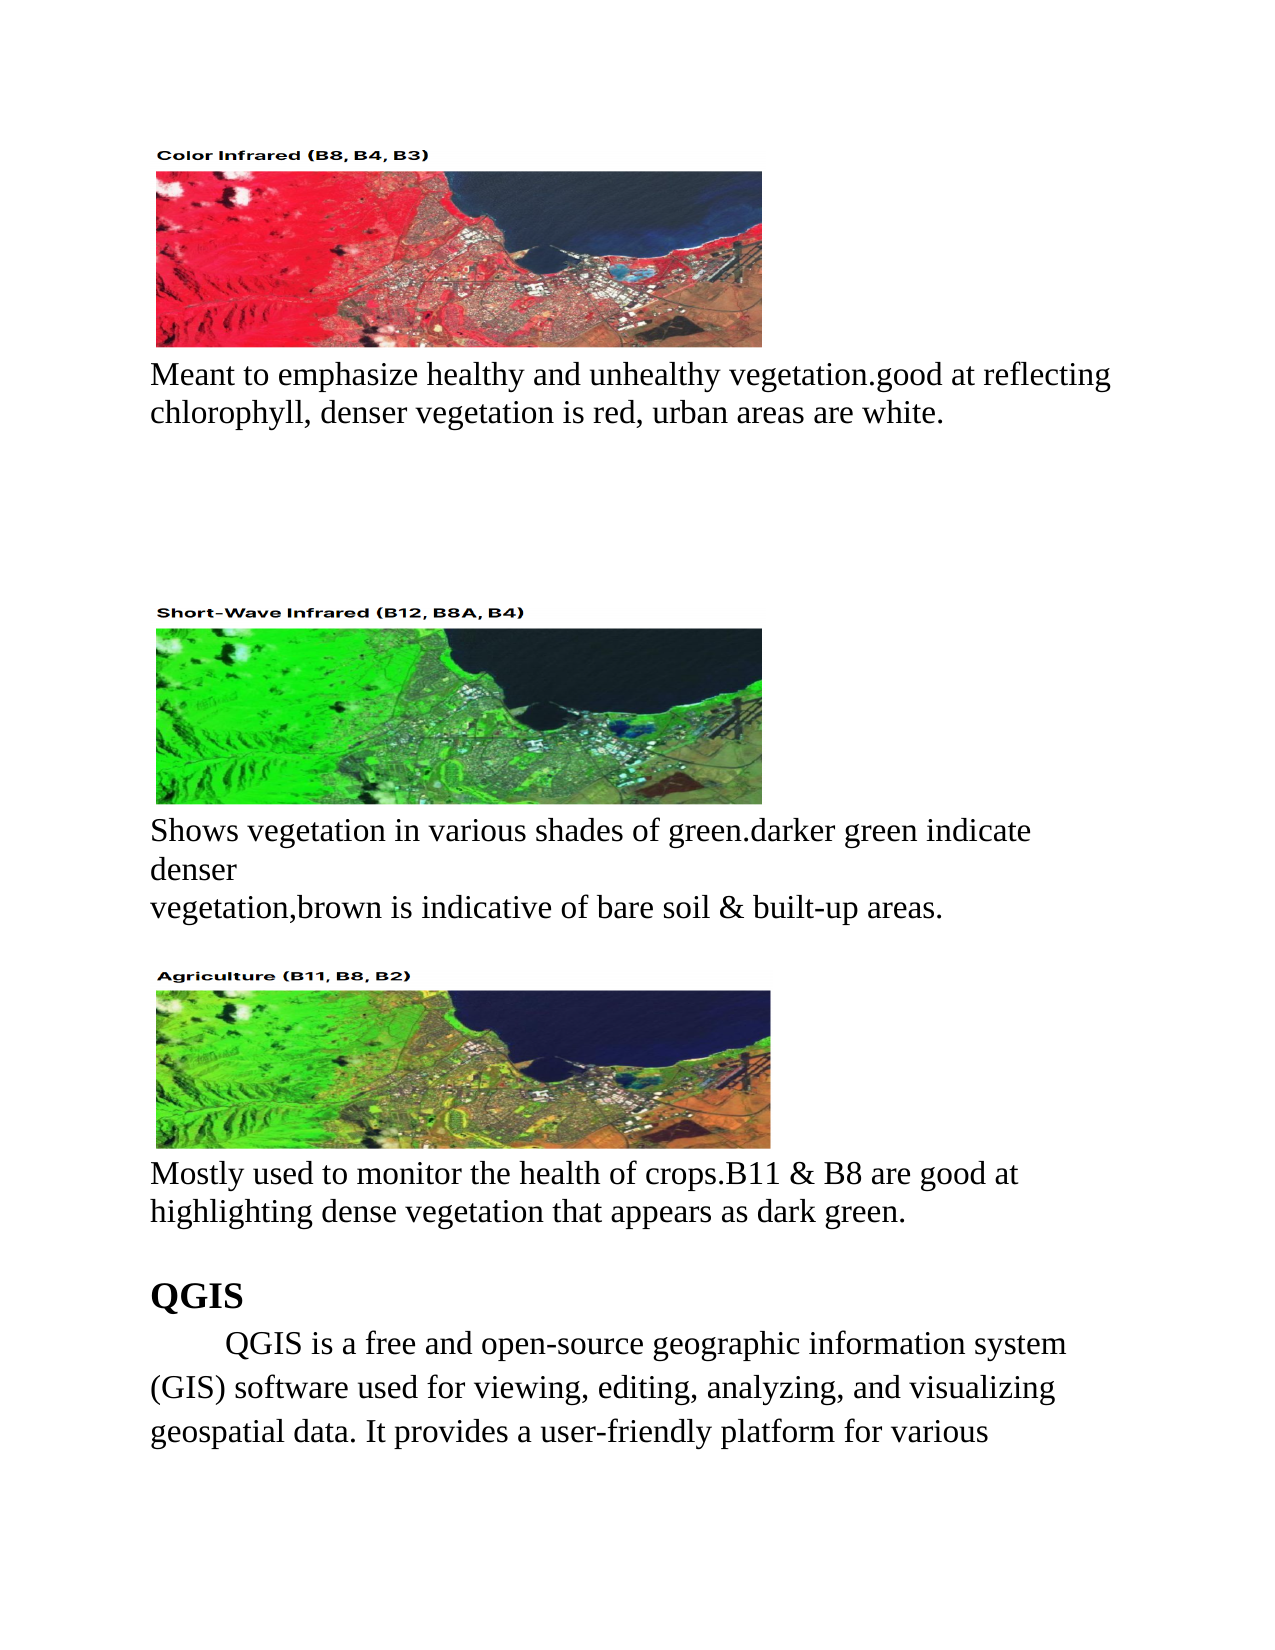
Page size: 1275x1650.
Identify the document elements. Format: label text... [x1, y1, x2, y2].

picture [150, 969, 773, 1150]
text QGIS [150, 1274, 1125, 1317]
text vegetation,brown is indicative of bare soil & built-up areas. [150, 887, 1125, 926]
picture [150, 606, 767, 807]
picture [150, 150, 767, 350]
text Meant to emphasize healthy and unhealthy vegetation.good at reflecting chlorophyll, denser vegetation is red, urban areas are white. [150, 354, 1125, 431]
text Mostly used to monitor the health of crops.B11 & B8 are good at highlighting dense vegetation that appears as dark green. [150, 1153, 1125, 1230]
text Shows vegetation in various shades of green.darker green indicate denser [150, 811, 1125, 887]
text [150, 1323, 1125, 1450]
